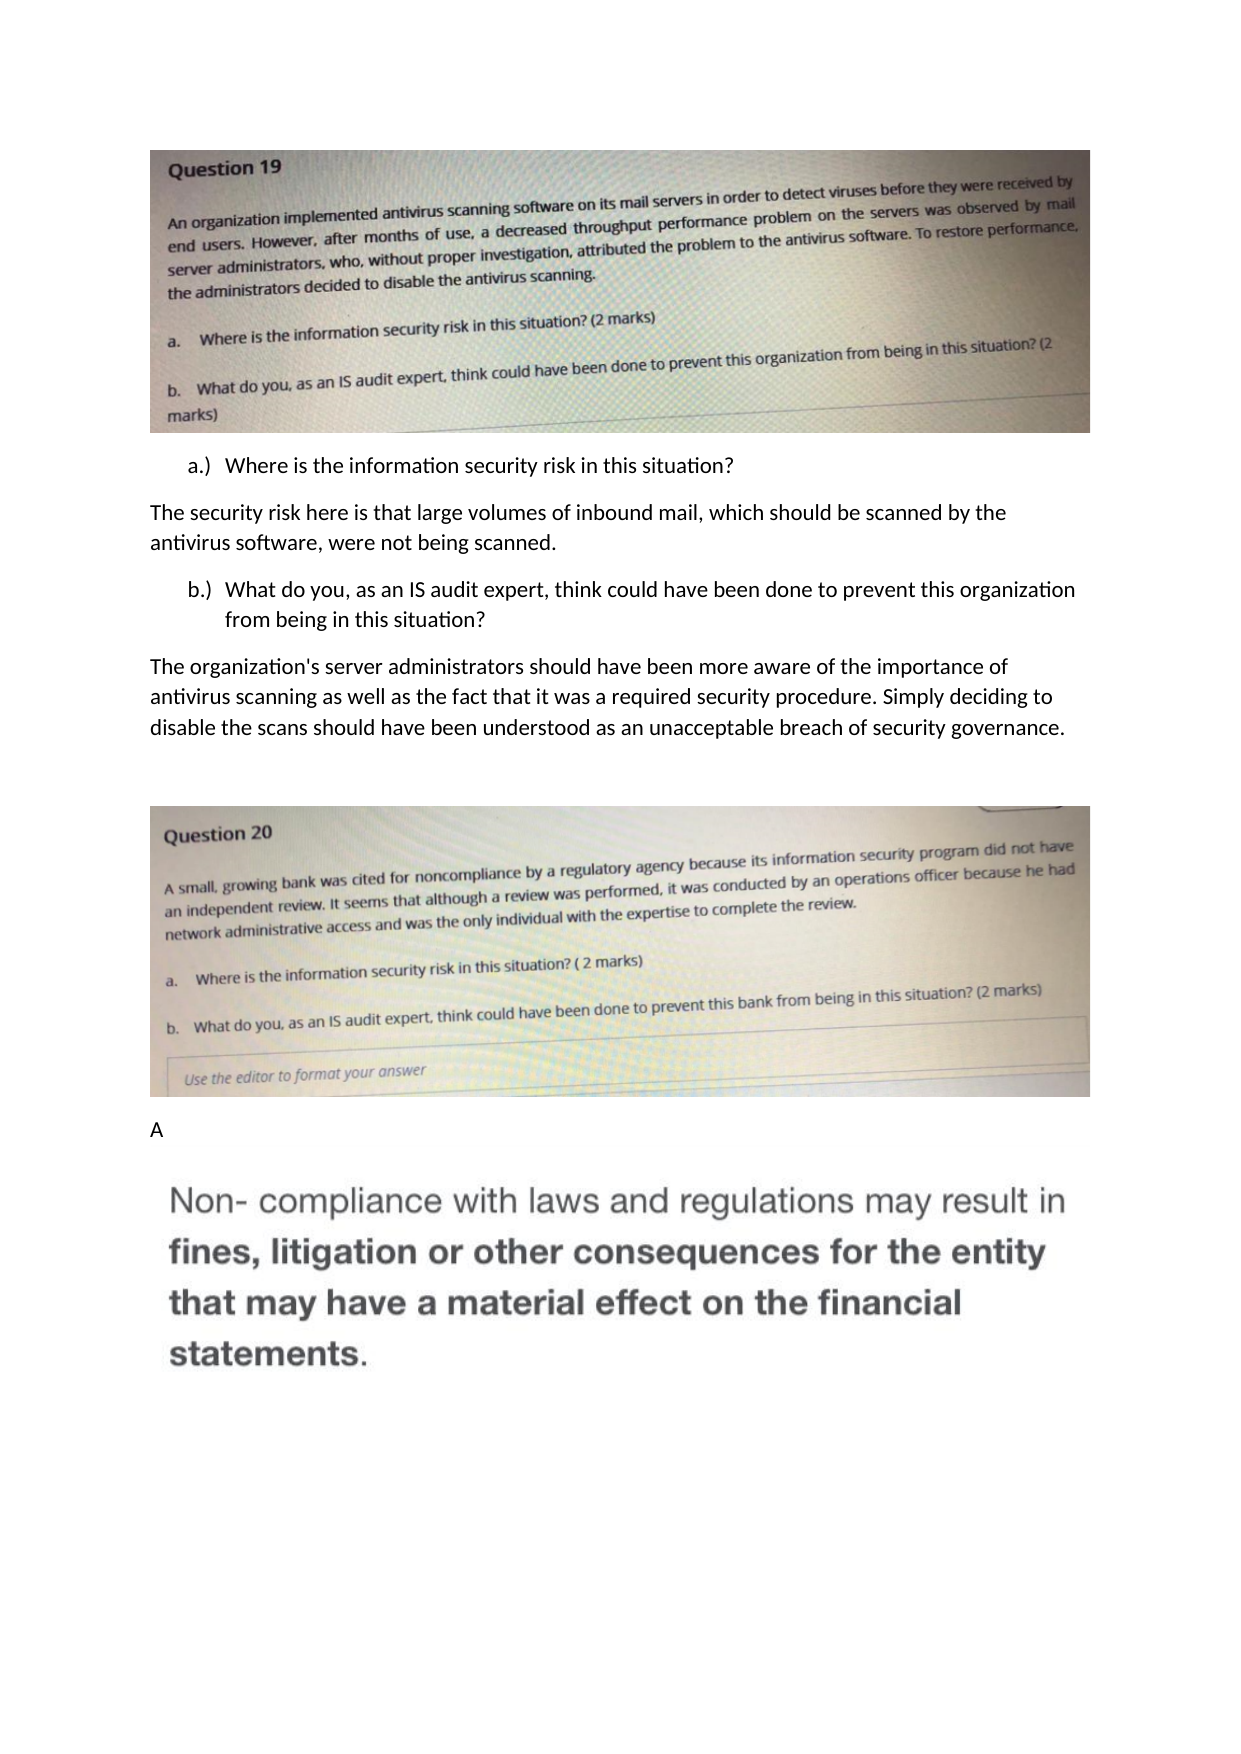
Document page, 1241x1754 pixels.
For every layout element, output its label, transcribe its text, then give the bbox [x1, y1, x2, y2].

picture [150, 1145, 1091, 1401]
text A [150, 1115, 1090, 1145]
list What do you, as an IS audit expert, think could have been done to prevent this organization from being in this situation? [187, 575, 1090, 633]
text The organization's server administrators should have been more aware of the importance of antivirus scanning as well as the fact that it was a required security procedure. Simply deciding to disable the scans should have been understood as an unacceptable breach of security governance. [150, 652, 1090, 741]
picture [150, 150, 1091, 433]
picture [150, 806, 1091, 1097]
list Where is the information security risk in this situation? [187, 451, 1090, 479]
text The security risk here is that large volumes of inbound mail, which should be scanned by the antivirus software, were not being scanned. [150, 498, 1090, 556]
